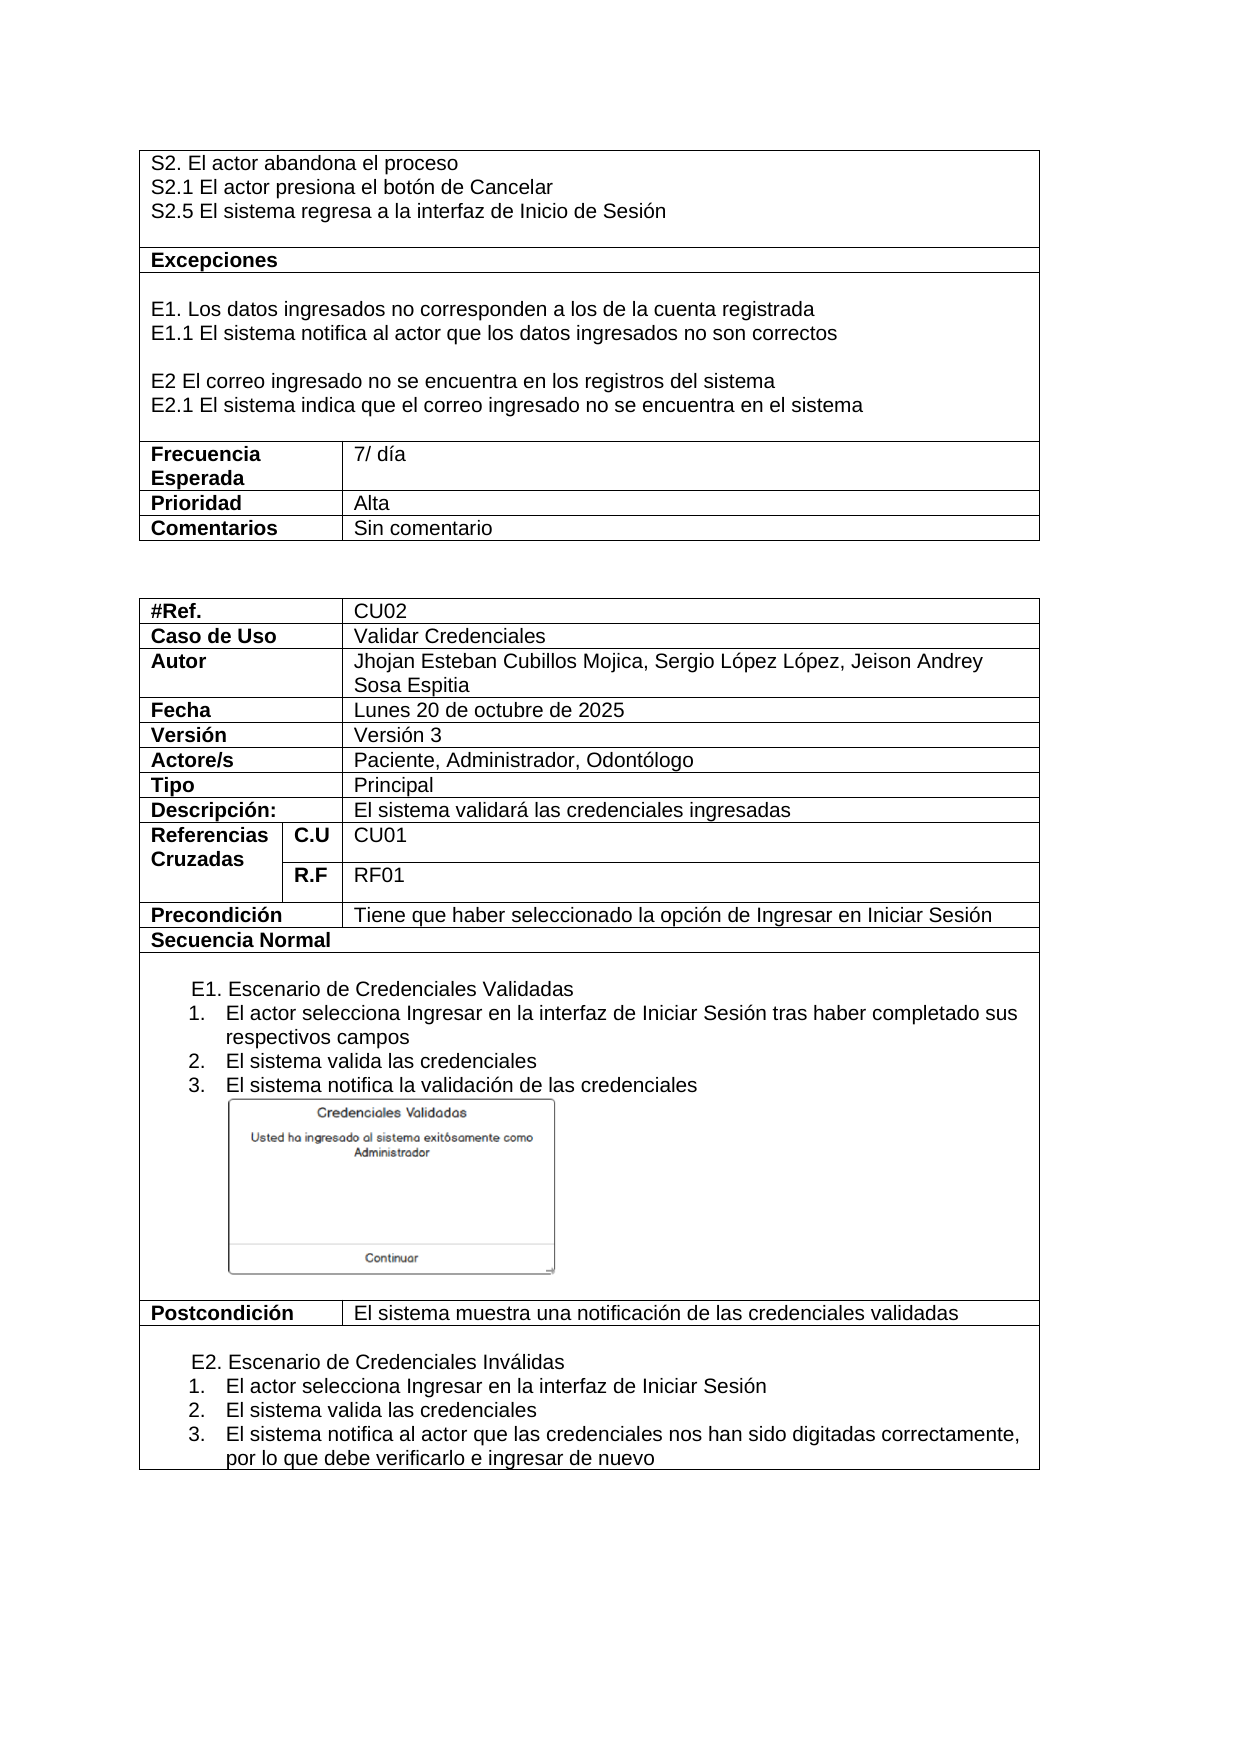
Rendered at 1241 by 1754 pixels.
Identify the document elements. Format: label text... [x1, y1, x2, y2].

table_cell Secuencia Normal [140, 928, 1039, 952]
table_cell Referencias Cruzadas [140, 823, 282, 902]
table_header #Ref. [140, 599, 342, 623]
table_cell Sin comentario [343, 516, 1039, 539]
table_cell R.F [283, 863, 342, 902]
table_cell Validar Credenciales [343, 624, 1039, 648]
table_cell Excepciones [140, 248, 1039, 272]
table_cell Jhojan Esteban Cubillos Mojica, Sergio López López, Jeison Andrey Sosa Espitia [343, 649, 1039, 697]
table_cell Autor [140, 649, 342, 697]
table_cell Versión [140, 723, 342, 747]
table_cell Precondición [140, 903, 342, 927]
picture [225, 1096, 556, 1276]
table_cell Postcondición [140, 1301, 342, 1324]
table_cell E1. Los datos ingresados no corresponden a los de la cuenta registrada E1.1 El sistema notifica al actor que los datos ingresados no son correctos E2 El correo ingresado no se encuentra en los registros del sistema E2.1 El sistema indica que el correo ingresado no se encuentra en el sistema [140, 273, 1039, 441]
table_cell CU01 [343, 823, 1039, 862]
table_header CU02 [343, 599, 1039, 623]
table_cell E1. Escenario de Credenciales Validadas El actor selecciona Ingresar en la interfaz de Iniciar Sesión tras haber completado sus respectivos campos El sistema valida las credenciales El sistema notifica la validación de las credenciales [140, 953, 1039, 1299]
table_cell Comentarios [140, 516, 342, 539]
table_cell El sistema validará las credenciales ingresadas [343, 798, 1039, 822]
table_cell Descripción: [140, 798, 342, 822]
table_cell Versión 3 [343, 723, 1039, 747]
table_cell C.U [283, 823, 342, 862]
table_cell Lunes 20 de octubre de 2025 [343, 698, 1039, 722]
table_cell Prioridad [140, 491, 342, 514]
table_cell El sistema muestra una notificación de las credenciales validadas [343, 1301, 1039, 1324]
table_cell Actore/s [140, 748, 342, 772]
table_cell Tipo [140, 773, 342, 797]
table_cell Fecha [140, 698, 342, 722]
table_cell Alta [343, 491, 1039, 514]
table_cell Caso de Uso [140, 624, 342, 648]
table_cell RF01 [343, 863, 1039, 902]
table_cell Tiene que haber seleccionado la opción de Ingresar en Iniciar Sesión [343, 903, 1039, 927]
table_cell Paciente, Administrador, Odontólogo [343, 748, 1039, 772]
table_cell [140, 1326, 1039, 1469]
table_cell Principal [343, 773, 1039, 797]
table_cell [140, 151, 1039, 247]
table_cell 7/ día [343, 442, 1039, 489]
table_cell Frecuencia Esperada [140, 442, 342, 489]
